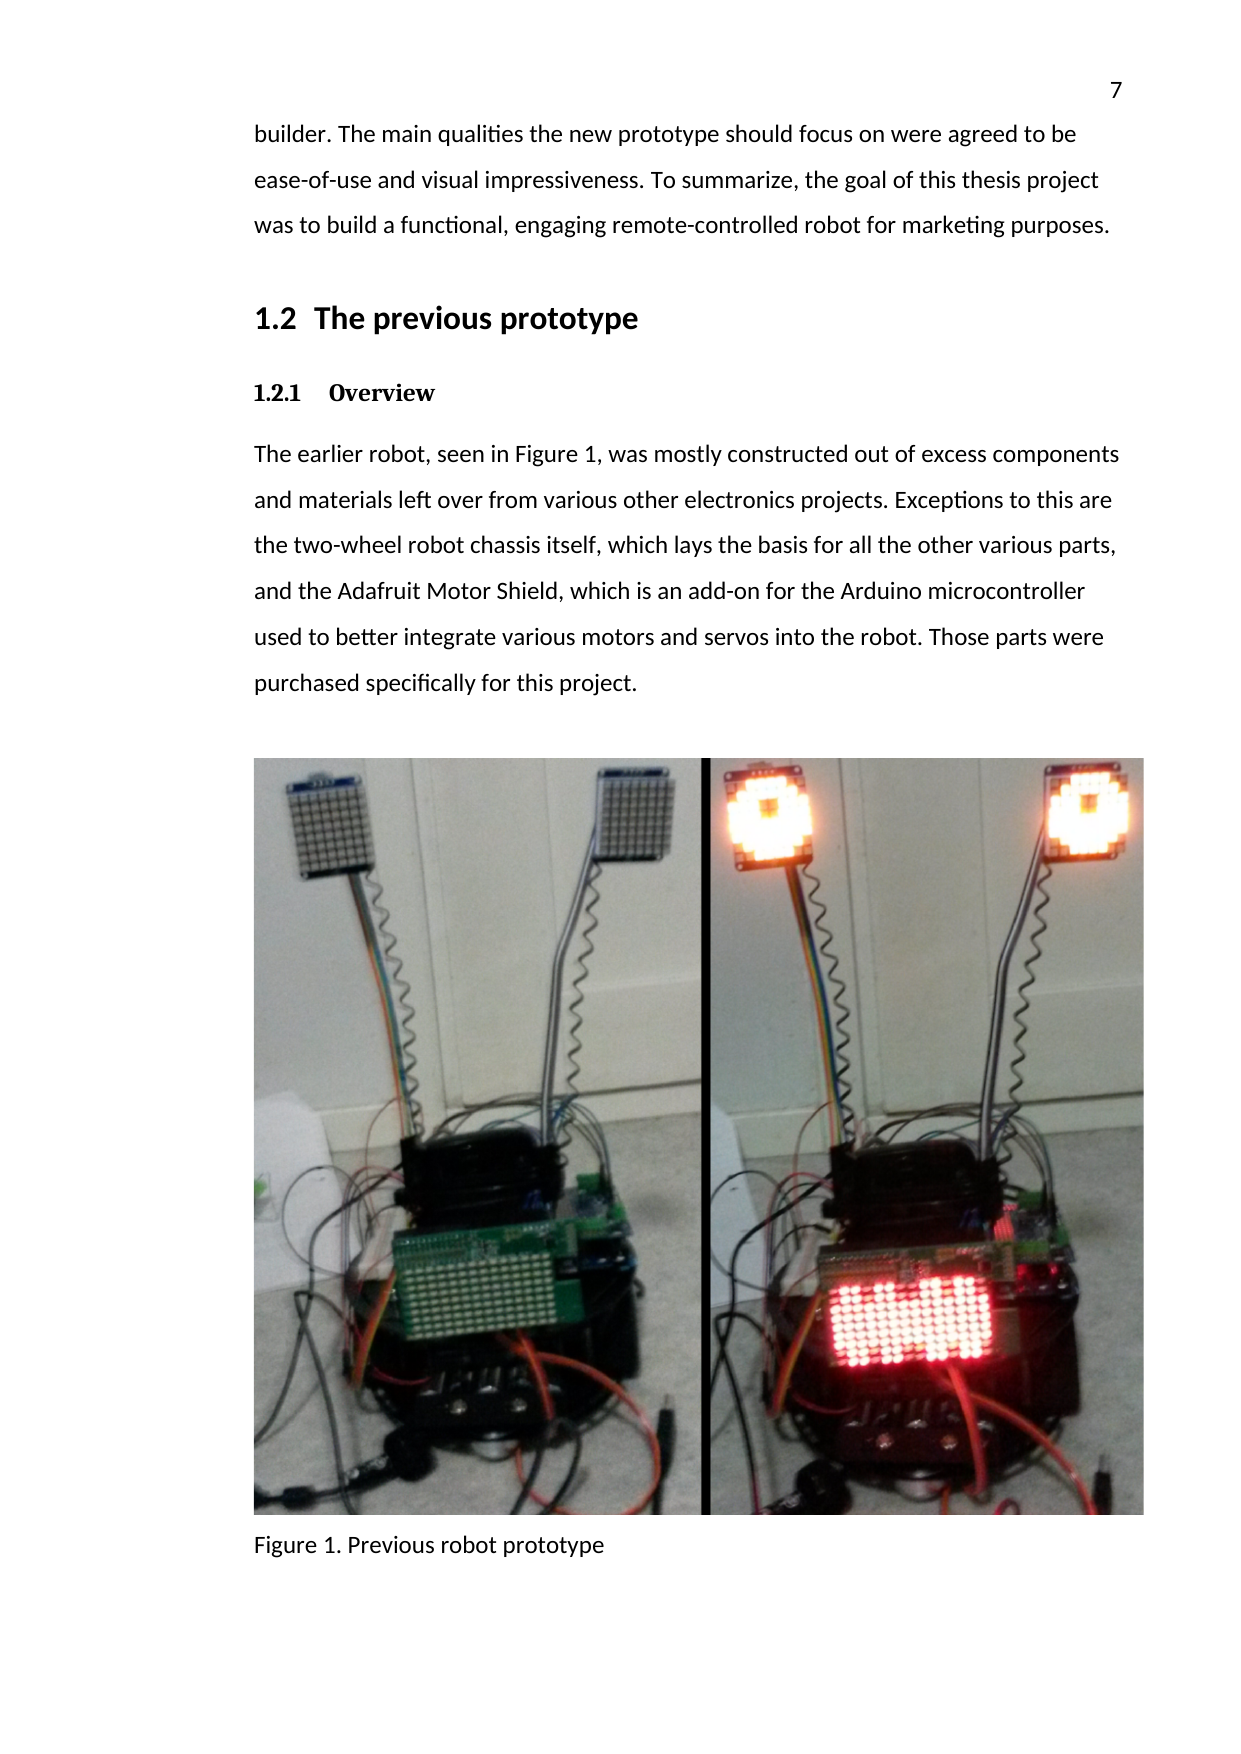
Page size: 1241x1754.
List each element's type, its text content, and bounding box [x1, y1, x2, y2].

picture [253, 758, 1144, 1515]
text The earlier robot, seen in Figure 1, was mostly constructed out of excess components and materials left over from various other electronics projects. Exceptions to this are the two-wheel robot chassis itself, which lays the basis for all the other various parts, and the Adafruit Motor Shield, which is an add-on for the Arduino microcontroller used to better integrate various motors and servos into the robot. Those parts were purchased specifically for this project. [254, 438, 1122, 697]
text Figure 1. Previous robot prototype [254, 1529, 1122, 1560]
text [254, 118, 1122, 240]
subtitle The previous prototype [254, 297, 1122, 338]
subtitle Overview [254, 379, 1122, 408]
